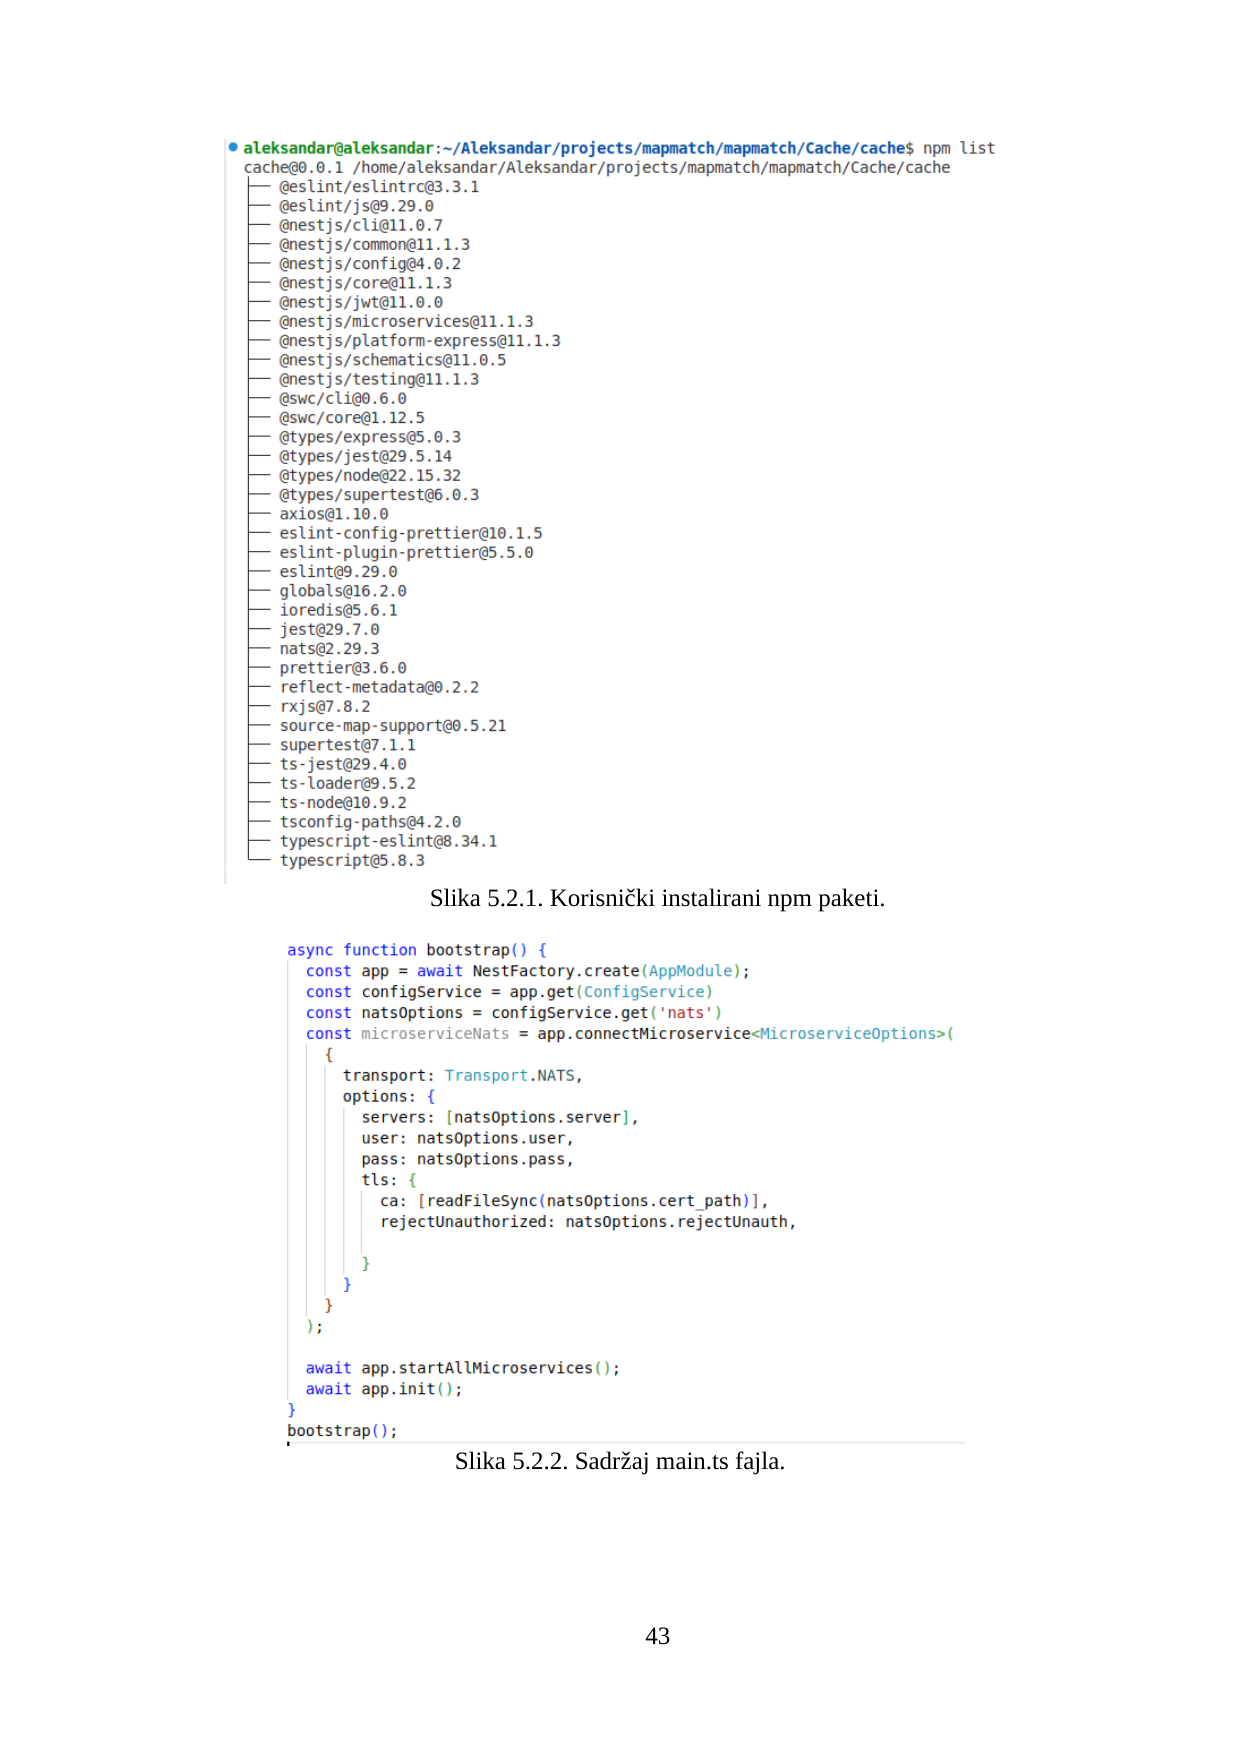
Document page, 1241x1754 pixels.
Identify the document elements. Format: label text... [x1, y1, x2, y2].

picture [223, 139, 1017, 884]
text Slika 5.2.2. Sadržaj main.ts fajla. [133, 1446, 1107, 1474]
picture [274, 940, 966, 1446]
